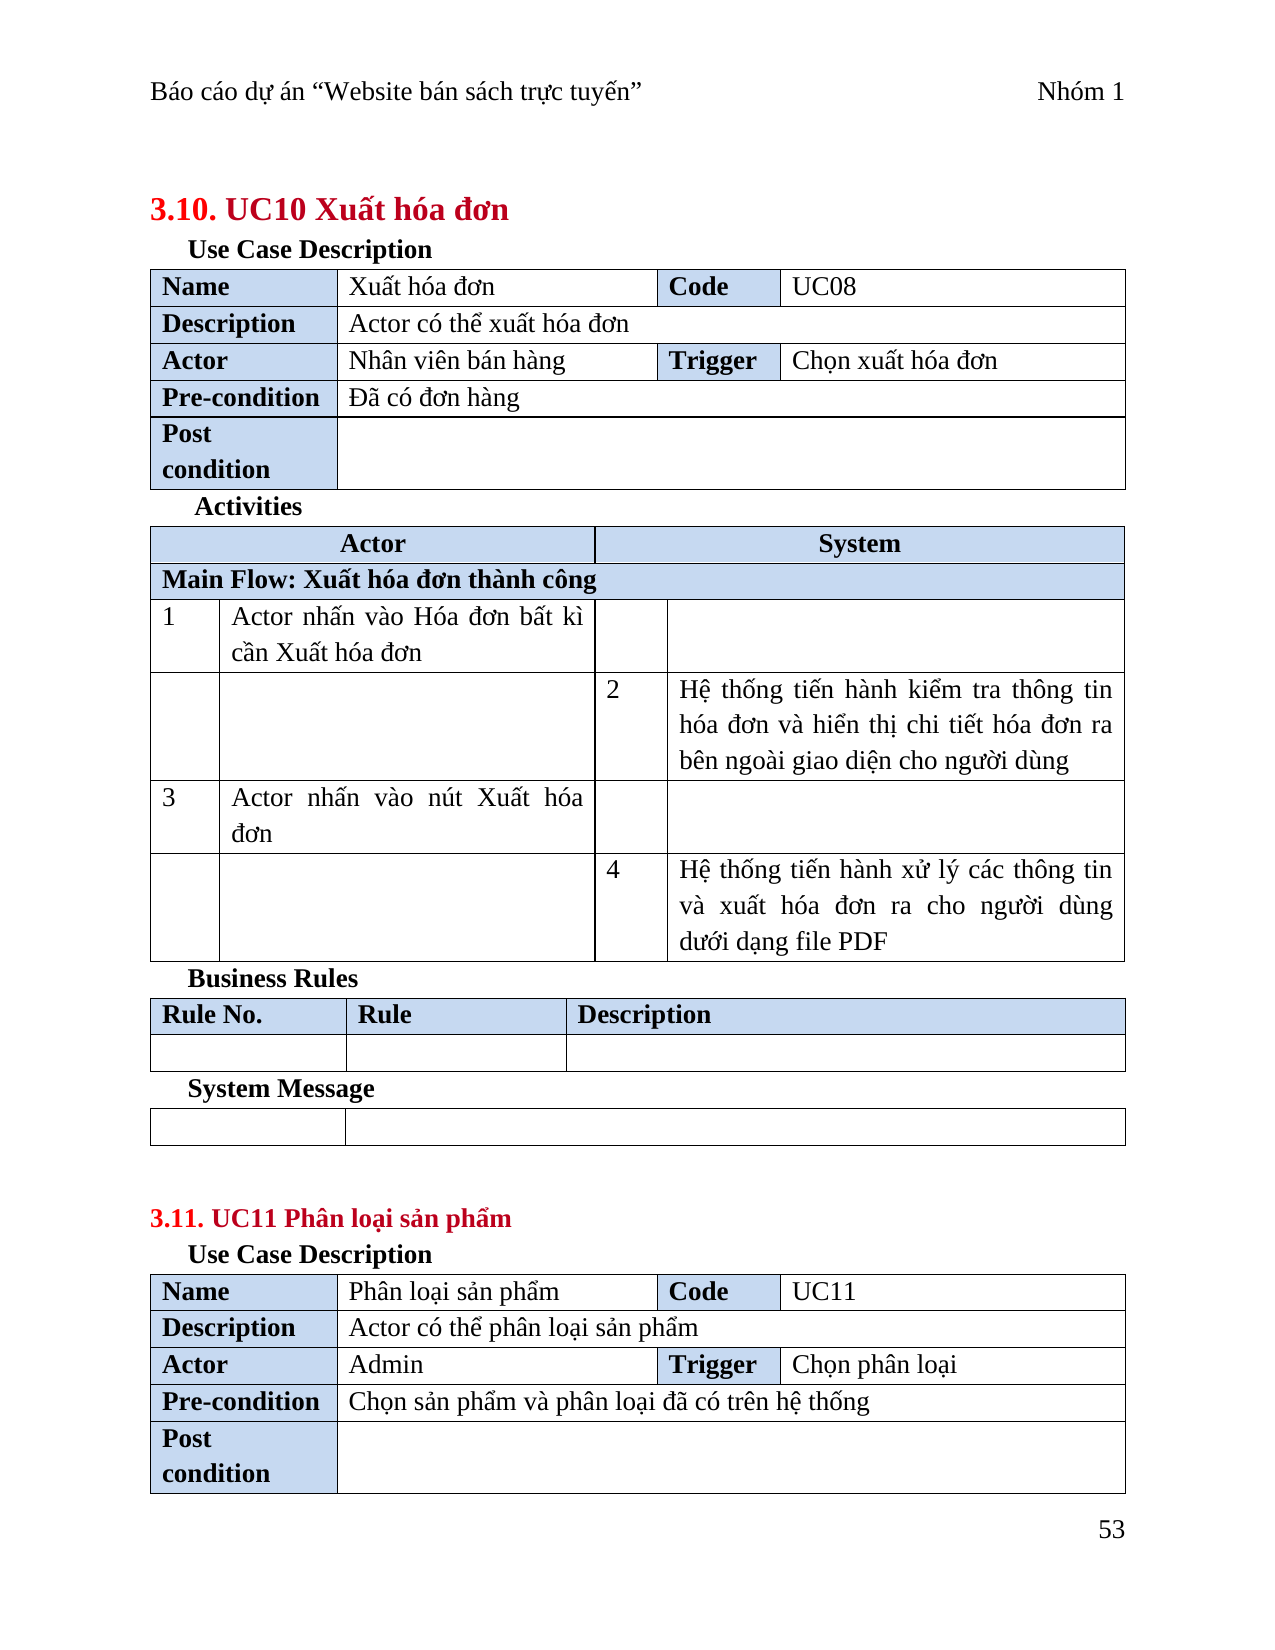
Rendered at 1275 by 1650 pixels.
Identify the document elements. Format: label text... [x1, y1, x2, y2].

list Use Case Description [187, 234, 1125, 265]
table_cell [220, 673, 594, 780]
table_cell Description [151, 1311, 337, 1347]
list Activities [187, 490, 1125, 521]
table_header Name [151, 270, 337, 306]
table_cell Post condition [151, 1422, 337, 1493]
table_cell Pre-condition [151, 1385, 337, 1421]
table_cell Post condition [151, 418, 337, 489]
table_cell Chọn phân loại [781, 1348, 1125, 1384]
table_cell [338, 1422, 1125, 1493]
table_cell Actor nhấn vào nút Xuất hóa đơn [220, 781, 594, 852]
table_header Rule No. [151, 999, 346, 1034]
table_cell [567, 1035, 1125, 1071]
table_cell Trigger [658, 344, 780, 380]
table_cell Hệ thống tiến hành kiểm tra thông tin hóa đơn và hiển thị chi tiết hóa đơn ra bên ngoài giao diện cho người dùng [668, 673, 1124, 780]
table_cell Hệ thống tiến hành xử lý các thông tin và xuất hóa đơn ra cho người dùng dưới dạng file PDF [668, 854, 1124, 961]
table_cell Main Flow: Xuất hóa đơn thành công [151, 564, 1124, 599]
table_cell 4 [596, 854, 667, 961]
table_cell Pre-condition [151, 381, 337, 416]
table_header UC08 [781, 270, 1125, 306]
table_cell 2 [596, 673, 667, 780]
table_cell [220, 854, 594, 961]
table_cell [668, 781, 1124, 852]
table_header Xuất hóa đơn [338, 270, 657, 306]
table_header UC11 [781, 1275, 1125, 1310]
table_cell [596, 600, 667, 672]
table_header Rule [347, 999, 566, 1034]
list Business Rules [187, 962, 1125, 993]
table_header Name [151, 1275, 337, 1310]
table_cell [668, 600, 1124, 672]
table_cell 1 [151, 600, 219, 672]
table_cell Actor [151, 1348, 337, 1384]
table_cell [151, 854, 219, 961]
table_cell Trigger [658, 1348, 780, 1384]
table_header Actor [151, 527, 594, 562]
table_cell Admin [338, 1348, 657, 1384]
table_cell [151, 1035, 346, 1071]
table_cell 3 [151, 781, 219, 852]
list Use Case Description [187, 1238, 1125, 1269]
table_cell Actor có thể phân loại sản phẩm [338, 1311, 1125, 1347]
list System Message [187, 1072, 1125, 1103]
table_cell Đã có đơn hàng [338, 381, 1125, 416]
table_header [151, 1109, 345, 1144]
table_header System [596, 527, 1124, 562]
table_cell Chọn xuất hóa đơn [781, 344, 1125, 380]
table_cell [596, 781, 667, 852]
table_header Code [658, 270, 780, 306]
table_cell Description [151, 307, 337, 343]
table_cell [151, 673, 219, 780]
table_cell Actor [151, 344, 337, 380]
subtitle UC11 Phân loại sản phẩm [150, 1202, 1125, 1233]
table_cell Nhân viên bán hàng [338, 344, 657, 380]
table_cell Chọn sản phẩm và phân loại đã có trên hệ thống [338, 1385, 1125, 1421]
table_header [346, 1109, 1125, 1144]
table_header Description [567, 999, 1125, 1034]
table_cell [338, 418, 1125, 489]
table_header Code [658, 1275, 780, 1310]
subtitle UC10 Xuất hóa đơn [150, 189, 1125, 228]
table_cell Actor nhấn vào Hóa đơn bất kì cần Xuất hóa đơn [220, 600, 594, 672]
table_cell Actor có thể xuất hóa đơn [338, 307, 1125, 343]
table_cell [347, 1035, 566, 1071]
table_header Phân loại sản phẩm [338, 1275, 657, 1310]
